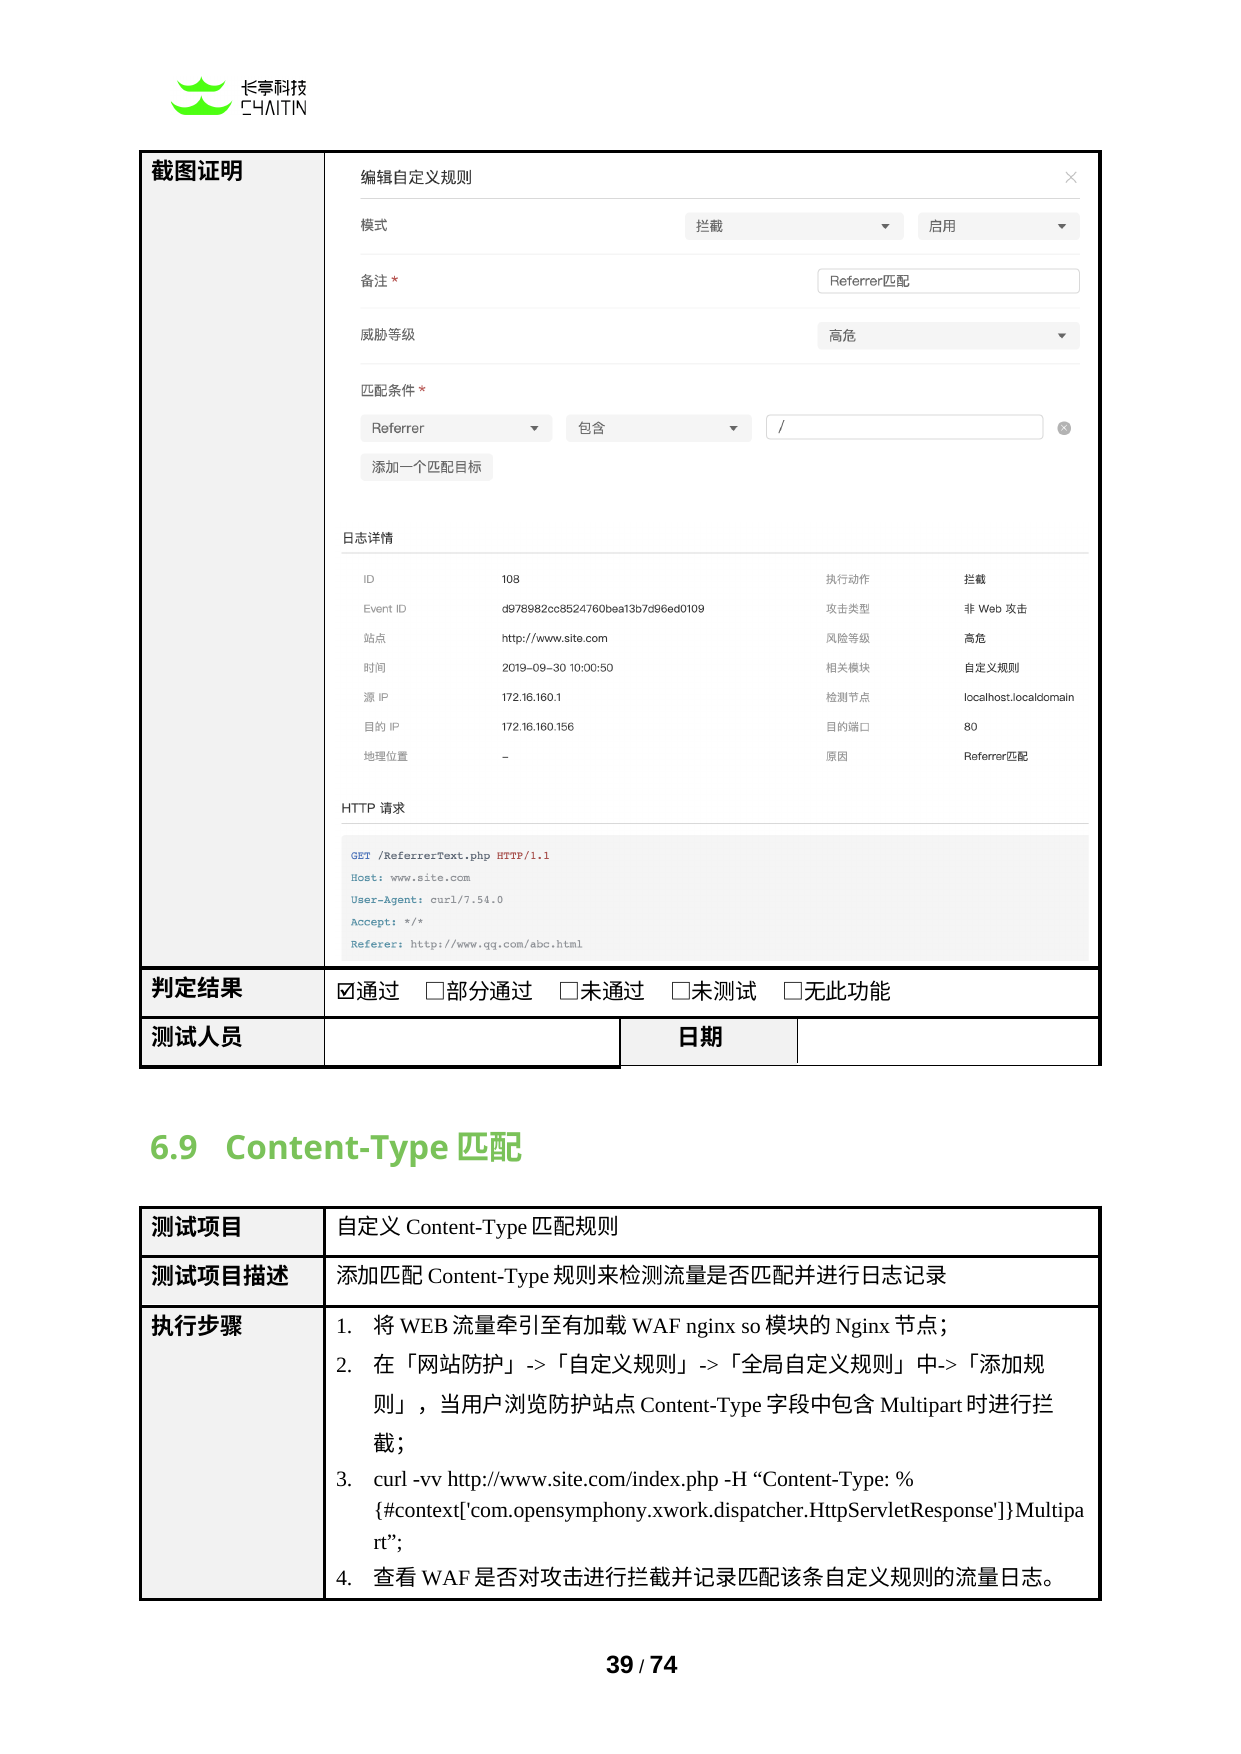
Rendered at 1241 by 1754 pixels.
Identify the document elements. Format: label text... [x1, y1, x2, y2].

table_cell 判定结果 [142, 970, 324, 1016]
picture [335, 522, 1089, 961]
table_cell 测试项目描述 [142, 1258, 323, 1304]
table_cell 截图证明 [142, 153, 324, 966]
table_cell 通过 □部分通过 □未通过 □未测试 □无此功能 [325, 970, 1098, 1016]
picture [170, 76, 306, 115]
table_cell 测试人员 [142, 1019, 324, 1065]
picture [335, 153, 1089, 485]
table_cell [325, 153, 1098, 966]
table_header 测试项目 [142, 1209, 323, 1255]
table_cell 将WEB流量牵引至有加载WAF nginx so模块的Nginx节点； 在「网站防护」->「自定义规则」->「全局自定义规则」中->「添加规则」，当用户浏览防护站点Content-Type字段中包含Multipart时进行拦截； curl -vv http://www.site.com/index.php -H “Content-Type: %{#context['com.opensymphony.xwork.dispatcher.HttpServletResponse']}Multipart”; 查看WAF是否对攻击进行拦截并记录匹配该条自定义规则的流量日志。 [326, 1308, 1098, 1598]
table_cell [325, 1019, 619, 1065]
table_cell [797, 1019, 1098, 1065]
table_header 自定义Content-Type匹配规则 [326, 1209, 1098, 1255]
table_cell 执行步骤 [142, 1308, 323, 1598]
table_cell 添加匹配Content-Type规则来检测流量是否匹配并进行日志记录 [326, 1258, 1098, 1304]
subtitle Content-Type匹配 [150, 1121, 1090, 1169]
table_cell 日期 [621, 1019, 797, 1065]
